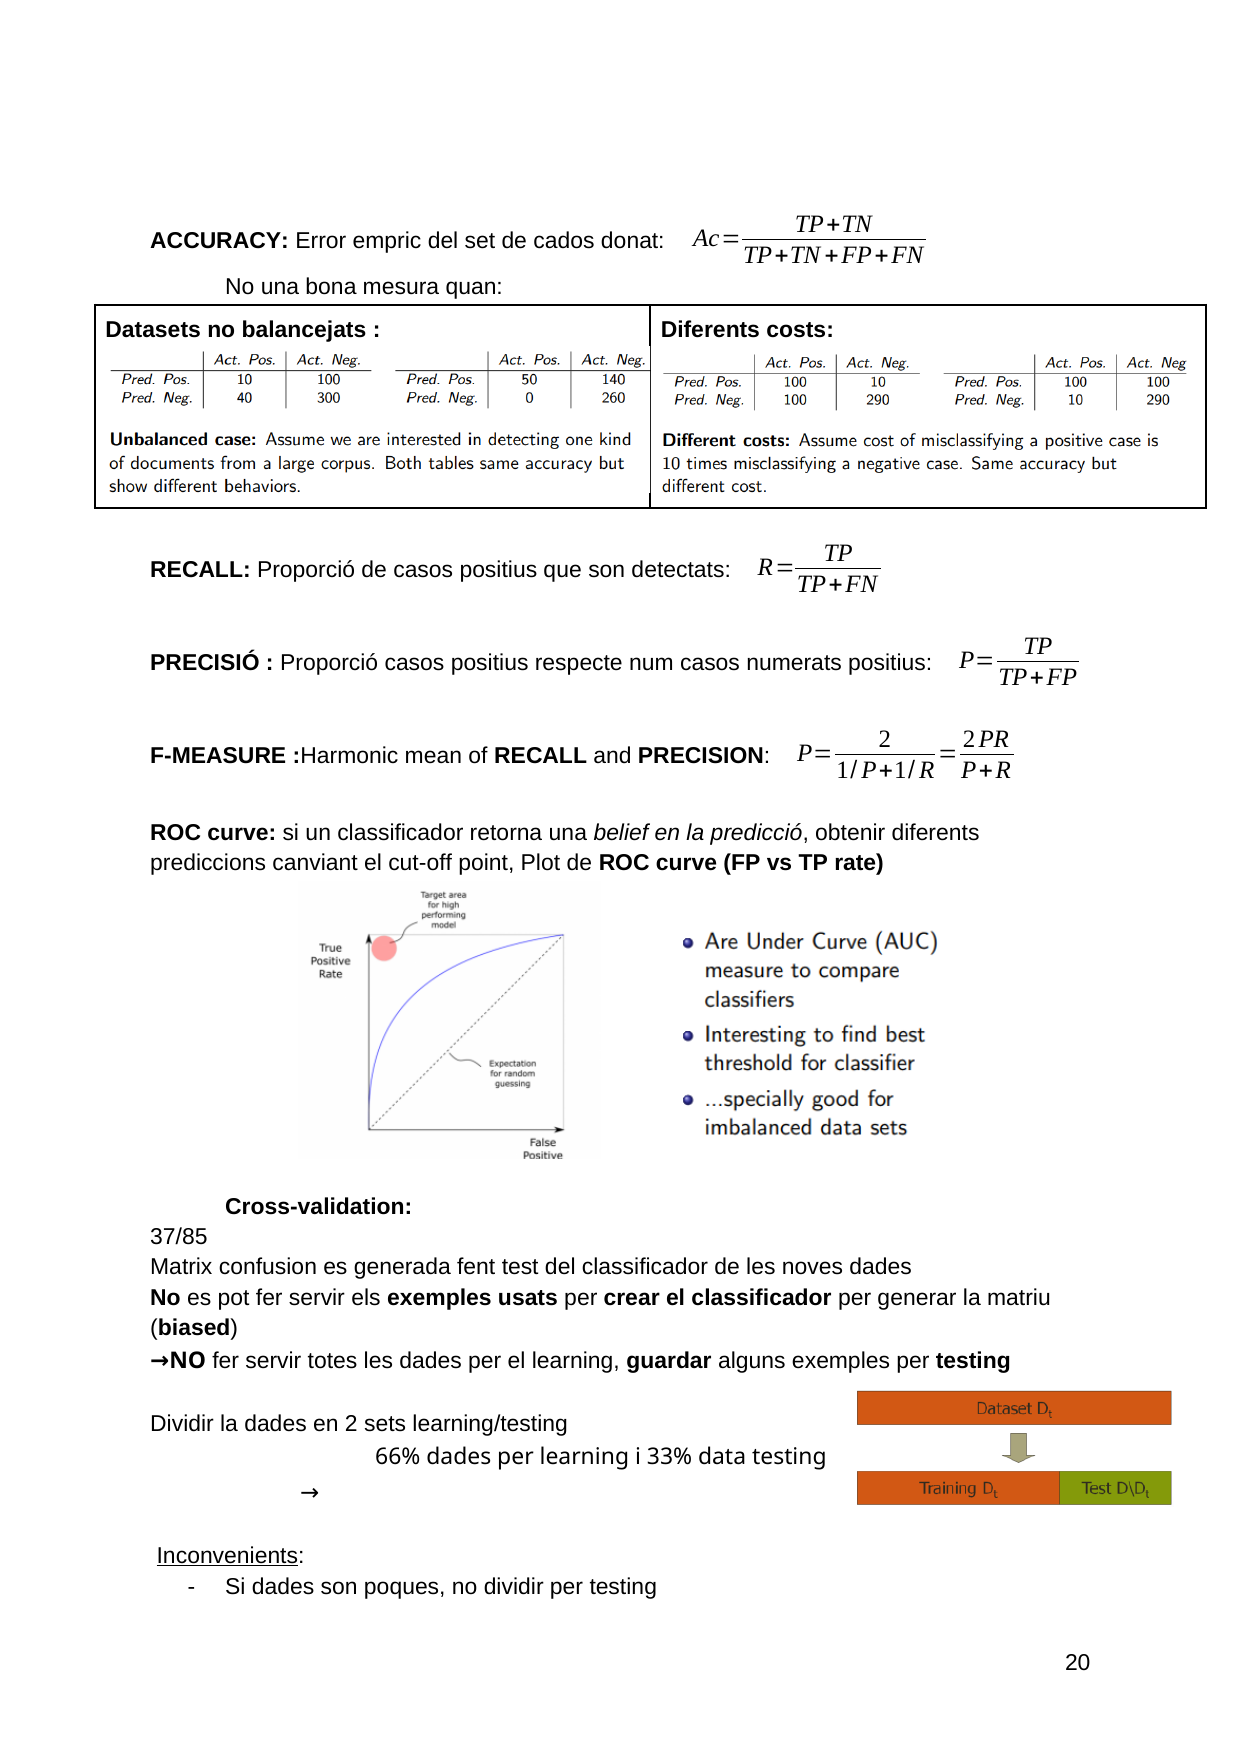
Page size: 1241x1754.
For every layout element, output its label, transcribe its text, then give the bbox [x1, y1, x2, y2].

picture [105, 346, 650, 493]
table_header Diferents costs: [651, 306, 1205, 507]
text No una bona mesura quan: [150, 273, 1090, 299]
text RECALL: Proporció de casos positius que son detectats: [150, 539, 1090, 598]
text Dividir la dades en 2 sets learning/testing [150, 1410, 848, 1436]
picture [848, 1386, 1175, 1507]
text Inconvenients: [150, 1542, 1090, 1569]
text ROC curve: si un classificador retorna una belief en la predicció, obtenir diferents prediccions canviant el cut-off point, Plot de ROC curve (FP vs TP rate) [150, 818, 1090, 875]
text Matrix confusion es generada fent test del classificador de les noves dades [150, 1253, 1090, 1280]
picture [298, 878, 942, 1159]
text 37/85 [150, 1223, 1090, 1249]
text PRECISIÓ : Proporció casos positius respecte num casos numerats positius: [150, 632, 1090, 691]
text No es pot fer servir els exemples usats per crear el classificador per generar la matriu (biased) [150, 1283, 1090, 1340]
subtitle Cross-validation: [150, 1193, 1090, 1219]
text ACCURACY: Error empric del set de cados donat: [150, 210, 1090, 269]
text F-MEASURE :Harmonic mean of RECALL and PRECISION: [150, 726, 1090, 784]
picture [660, 342, 1187, 496]
list Si dades son poques, no dividir per testing [187, 1573, 1090, 1599]
text 66% dades per learning i 33% data testing → [300, 1440, 848, 1507]
text →NO fer servir totes les dades per el learning, guardar alguns exemples per testing [150, 1344, 1090, 1375]
table_header Datasets no balancejats : [96, 306, 649, 507]
